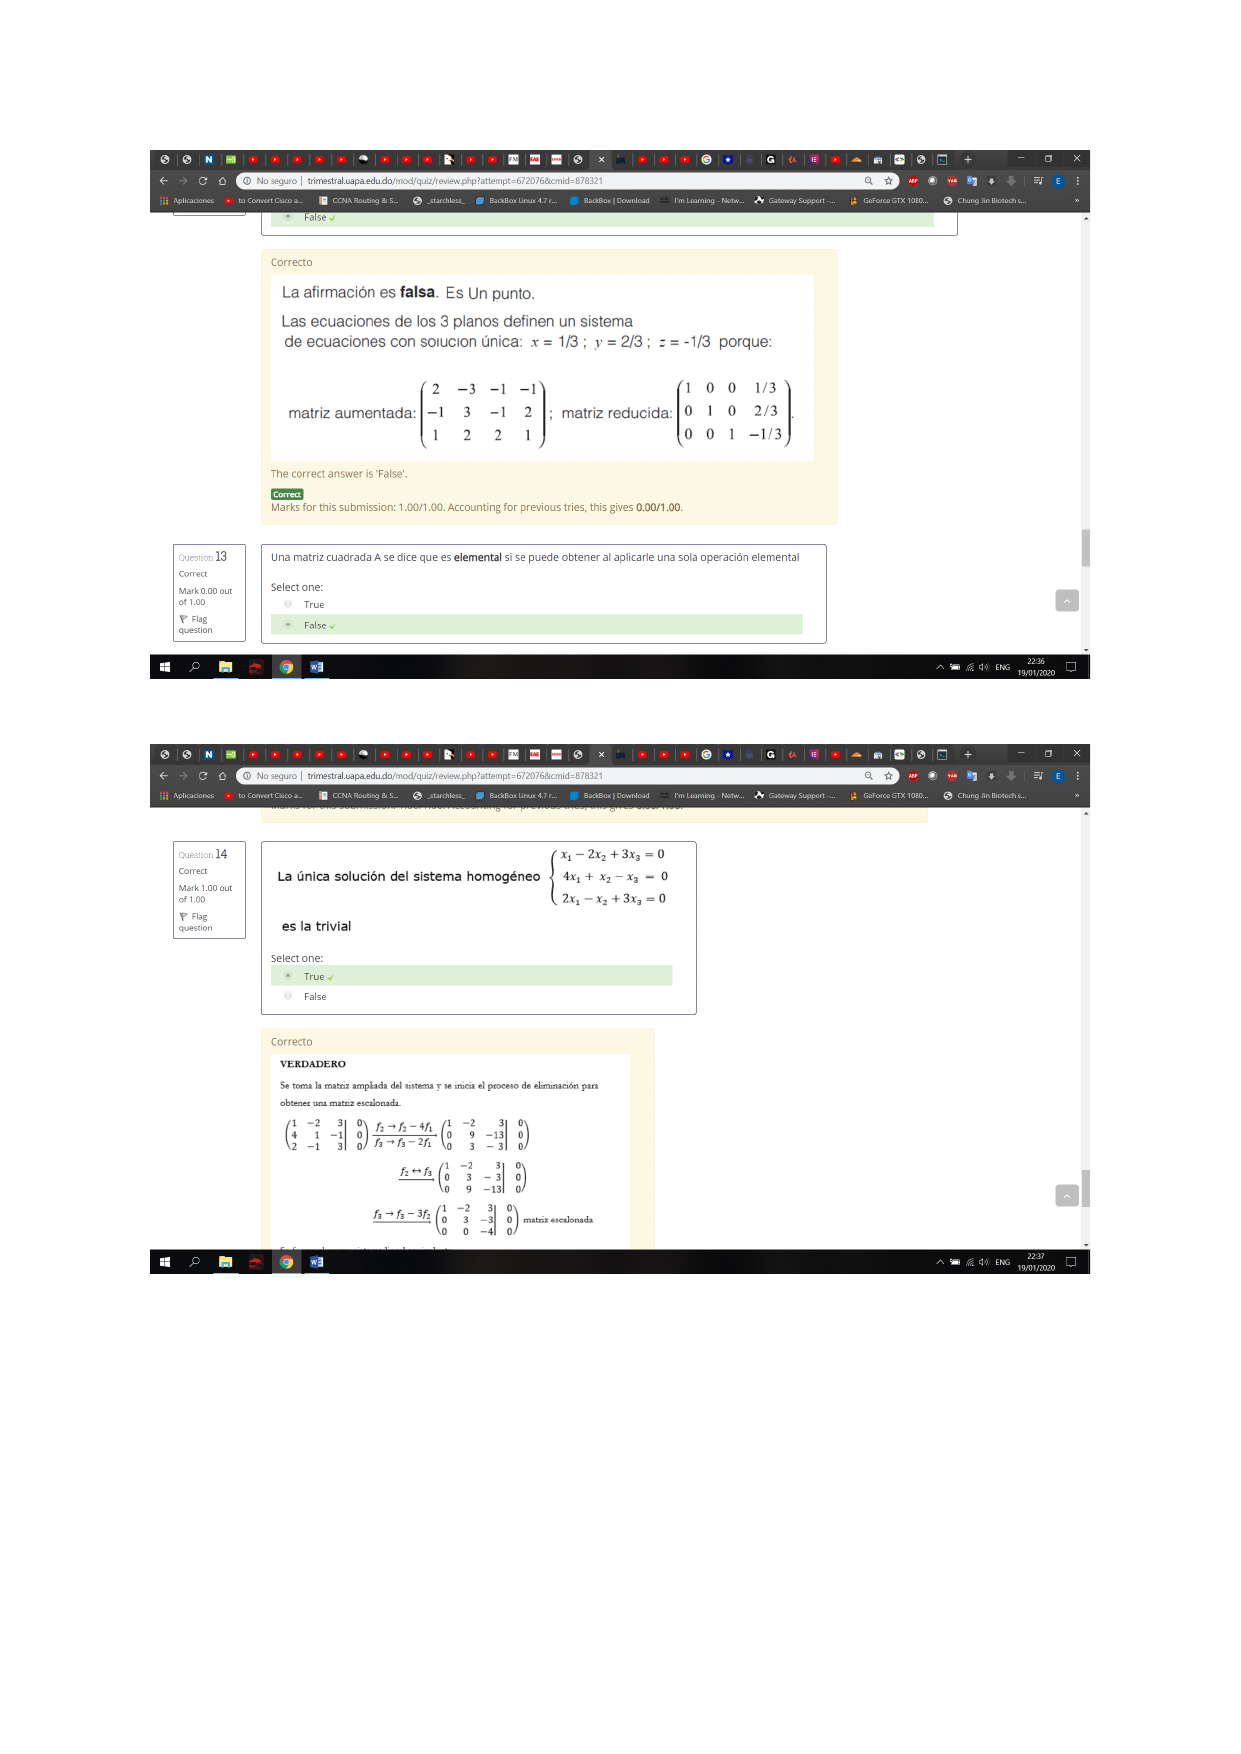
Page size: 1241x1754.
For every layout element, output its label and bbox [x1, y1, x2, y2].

picture [150, 744, 1091, 1274]
picture [150, 150, 1091, 679]
